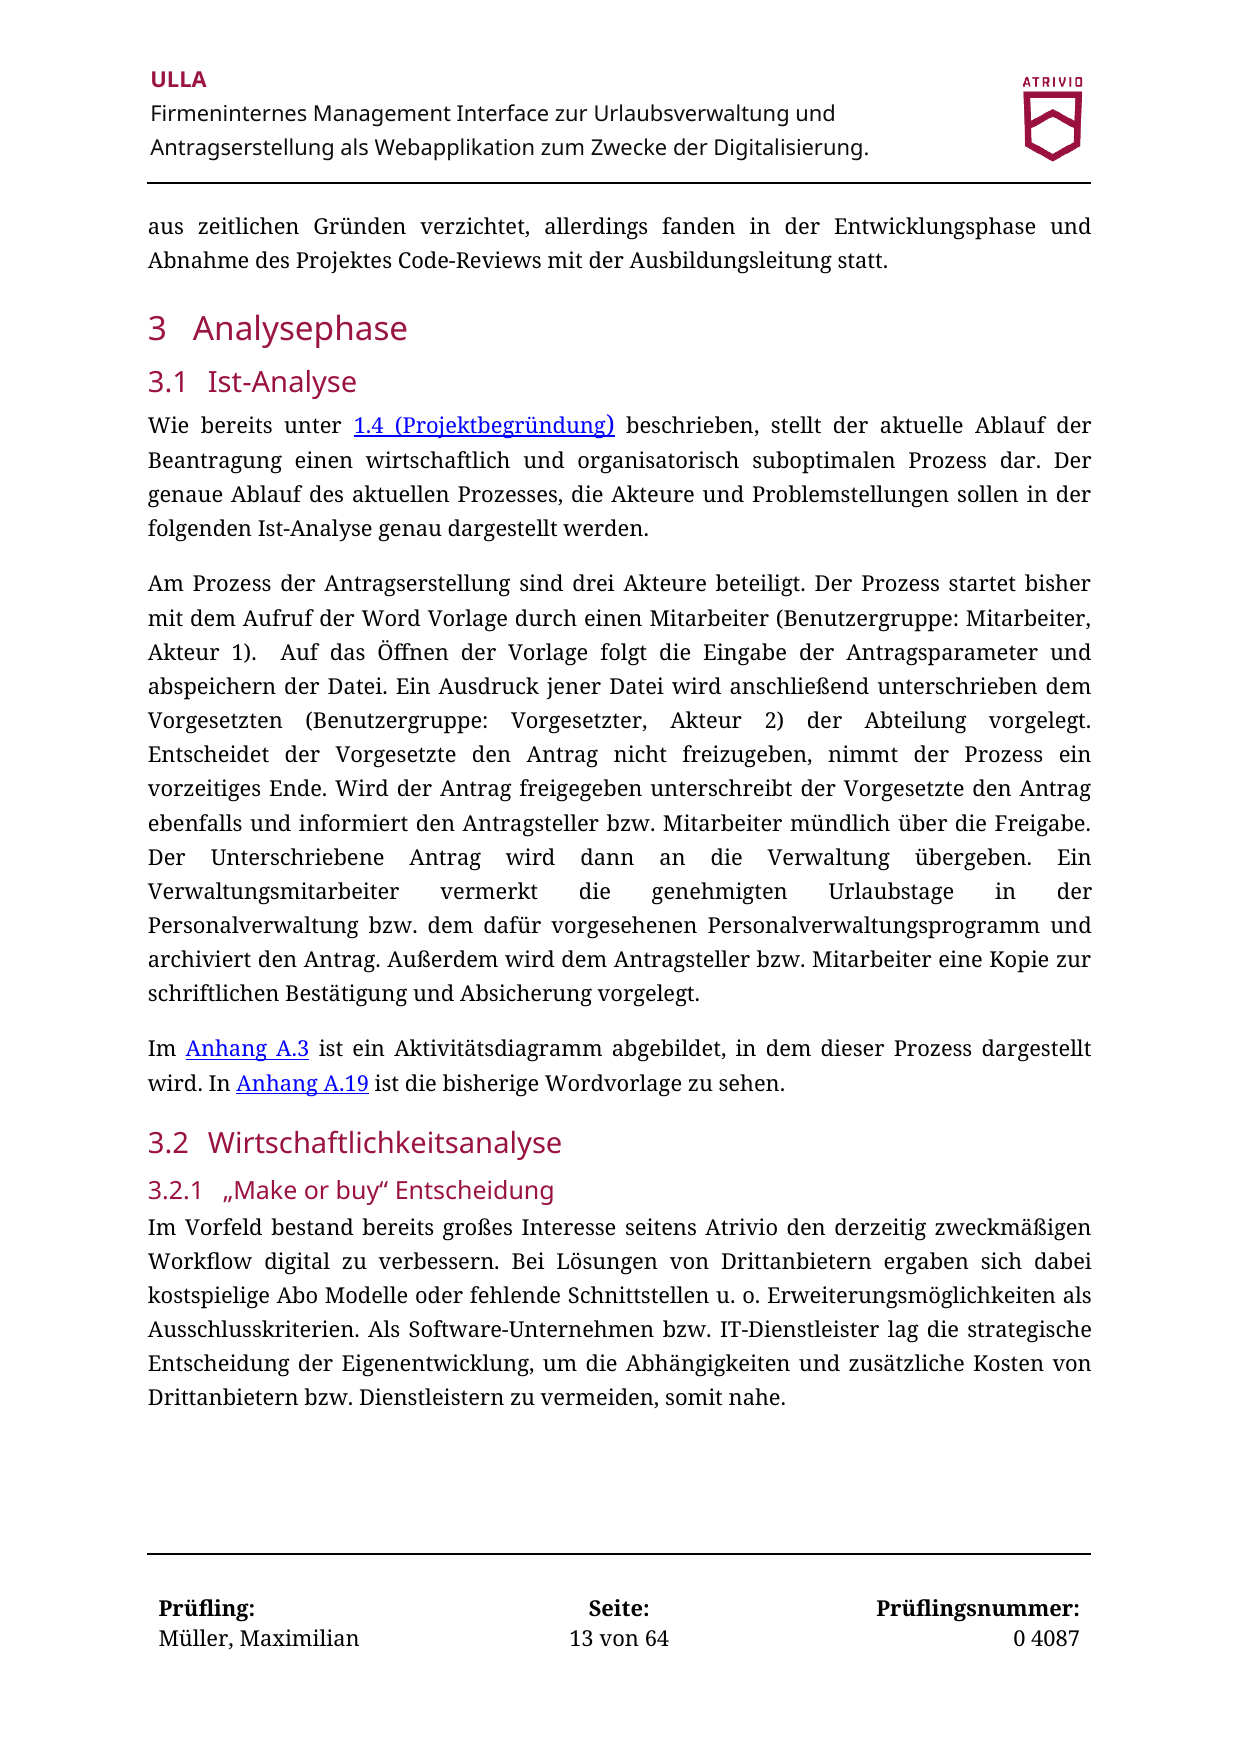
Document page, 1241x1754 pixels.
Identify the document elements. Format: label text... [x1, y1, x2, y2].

subtitle „Make or buy“ Entscheidung [148, 1172, 1093, 1206]
text Wie bereits unter 1.4 (Projektbegründung) beschrieben, stellt der aktuelle Ablauf der Beantragung einen wirtschaftlich und organisatorisch suboptimalen Prozess dar. Der genaue Ablauf des aktuellen Prozesses, die Akteure und Problemstellungen sollen in der folgenden Ist-Analyse genau dargestellt werden. [148, 407, 1093, 543]
text Im Anhang A.3 ist ein Aktivitätsdiagramm abgebildet, in dem dieser Prozess dargestellt wird. In Anhang A.19 ist die bisherige Wordvorlage zu sehen. [148, 1033, 1093, 1097]
subtitle Wirtschaftlichkeitsanalyse [148, 1122, 1093, 1162]
subtitle Analysephase [148, 304, 1093, 350]
text Am Prozess der Antragserstellung sind drei Akteure beteiligt. Der Prozess startet bisher mit dem Aufruf der Word Vorlage durch einen Mitarbeiter (Benutzergruppe: Mitarbeiter, Akteur 1). Auf das Öffnen der Vorlage folgt die Eingabe der Antragsparameter und abspeichern der Datei. Ein Ausdruck jener Datei wird anschließend unterschrieben dem Vorgesetzten (Benutzergruppe: Vorgesetzter, Akteur 2) der Abteilung vorgelegt. Entscheidet der Vorgesetzte den Antrag nicht freizugeben, nimmt der Prozess ein vorzeitiges Ende. Wird der Antrag freigegeben unterschreibt der Vorgesetzte den Antrag ebenfalls und informiert den Antragsteller bzw. Mitarbeiter mündlich über die Freigabe. Der Unterschriebene Antrag wird dann an die Verwaltung übergeben. Ein Verwaltungsmitarbeiter vermerkt die genehmigten Urlaubstage in der Personalverwaltung bzw. dem dafür vorgesehenen Personalverwaltungsprogramm und archiviert den Antrag. Außerdem wird dem Antragsteller bzw. Mitarbeiter eine Kopie zur schriftlichen Bestätigung und Absicherung vorgelegt. [148, 568, 1093, 1008]
text Im Vorfeld bestand bereits großes Interesse seitens Atrivio den derzeitig zweckmäßigen Workflow digital zu verbessern. Bei Lösungen von Drittanbietern ergaben sich dabei kostspielige Abo Modelle oder fehlende Schnittstellen u. o. Erweiterungsmöglichkeiten als Ausschlusskriterien. Als Software-Unternehmen bzw. IT-Dienstleister lag die strategische Entscheidung der Eigenentwicklung, um die Abhängigkeiten und zusätzliche Kosten von Drittanbietern bzw. Dienstleistern zu vermeiden, somit nahe. [148, 1211, 1093, 1412]
picture [1013, 67, 1092, 171]
subtitle Ist-Analyse [148, 361, 1093, 401]
